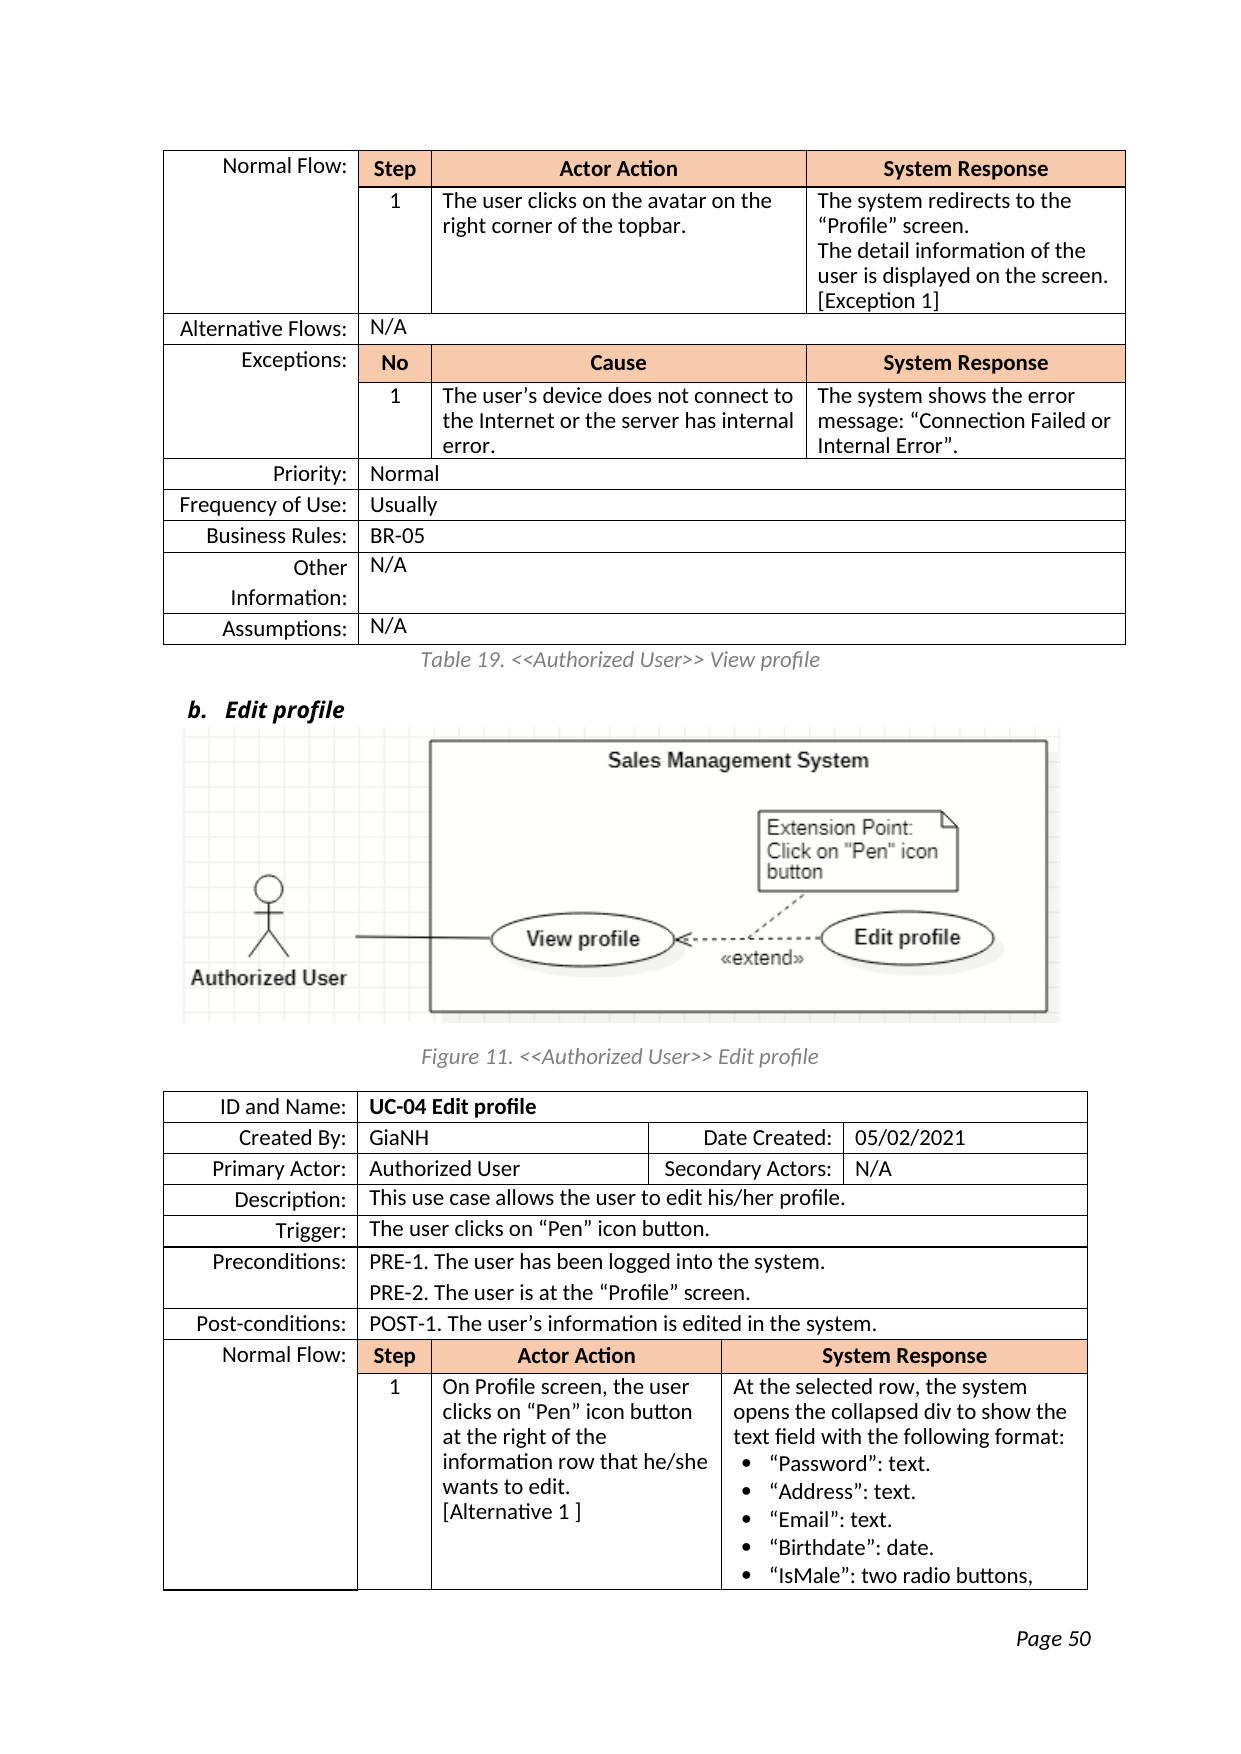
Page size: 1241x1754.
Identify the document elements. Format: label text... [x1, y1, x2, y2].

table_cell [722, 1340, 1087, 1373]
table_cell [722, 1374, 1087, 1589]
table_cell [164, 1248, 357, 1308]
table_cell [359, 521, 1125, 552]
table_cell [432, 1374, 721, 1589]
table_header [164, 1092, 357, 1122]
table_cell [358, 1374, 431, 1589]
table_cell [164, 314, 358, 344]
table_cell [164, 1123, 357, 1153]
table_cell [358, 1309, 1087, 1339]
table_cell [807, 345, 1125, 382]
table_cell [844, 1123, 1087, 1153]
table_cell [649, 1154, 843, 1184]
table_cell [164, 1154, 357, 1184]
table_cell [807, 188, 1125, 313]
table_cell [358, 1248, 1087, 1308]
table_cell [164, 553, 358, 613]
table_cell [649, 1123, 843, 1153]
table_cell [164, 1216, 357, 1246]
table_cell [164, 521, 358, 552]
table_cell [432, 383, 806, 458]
picture [182, 727, 1061, 1023]
subtitle Edit profile [187, 694, 1093, 725]
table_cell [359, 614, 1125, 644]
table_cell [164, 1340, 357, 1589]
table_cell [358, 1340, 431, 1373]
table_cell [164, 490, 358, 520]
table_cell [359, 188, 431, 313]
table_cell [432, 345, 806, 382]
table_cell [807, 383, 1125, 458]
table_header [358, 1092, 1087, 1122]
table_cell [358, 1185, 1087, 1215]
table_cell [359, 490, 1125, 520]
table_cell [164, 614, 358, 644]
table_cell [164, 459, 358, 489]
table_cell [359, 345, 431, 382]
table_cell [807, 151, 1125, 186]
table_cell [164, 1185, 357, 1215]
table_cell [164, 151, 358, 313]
text Figure 11. <<Authorized User>> Edit profile [150, 1042, 1093, 1070]
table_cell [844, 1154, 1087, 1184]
text Table 19. <<Authorized User>> View profile [150, 645, 1093, 673]
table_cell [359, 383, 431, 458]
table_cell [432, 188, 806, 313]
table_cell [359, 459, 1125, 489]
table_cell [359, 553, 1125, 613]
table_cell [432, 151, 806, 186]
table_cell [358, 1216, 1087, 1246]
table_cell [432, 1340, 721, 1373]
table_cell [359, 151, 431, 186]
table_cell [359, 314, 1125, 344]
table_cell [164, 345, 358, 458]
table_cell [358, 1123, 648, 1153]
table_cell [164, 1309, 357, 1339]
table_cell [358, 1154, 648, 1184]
